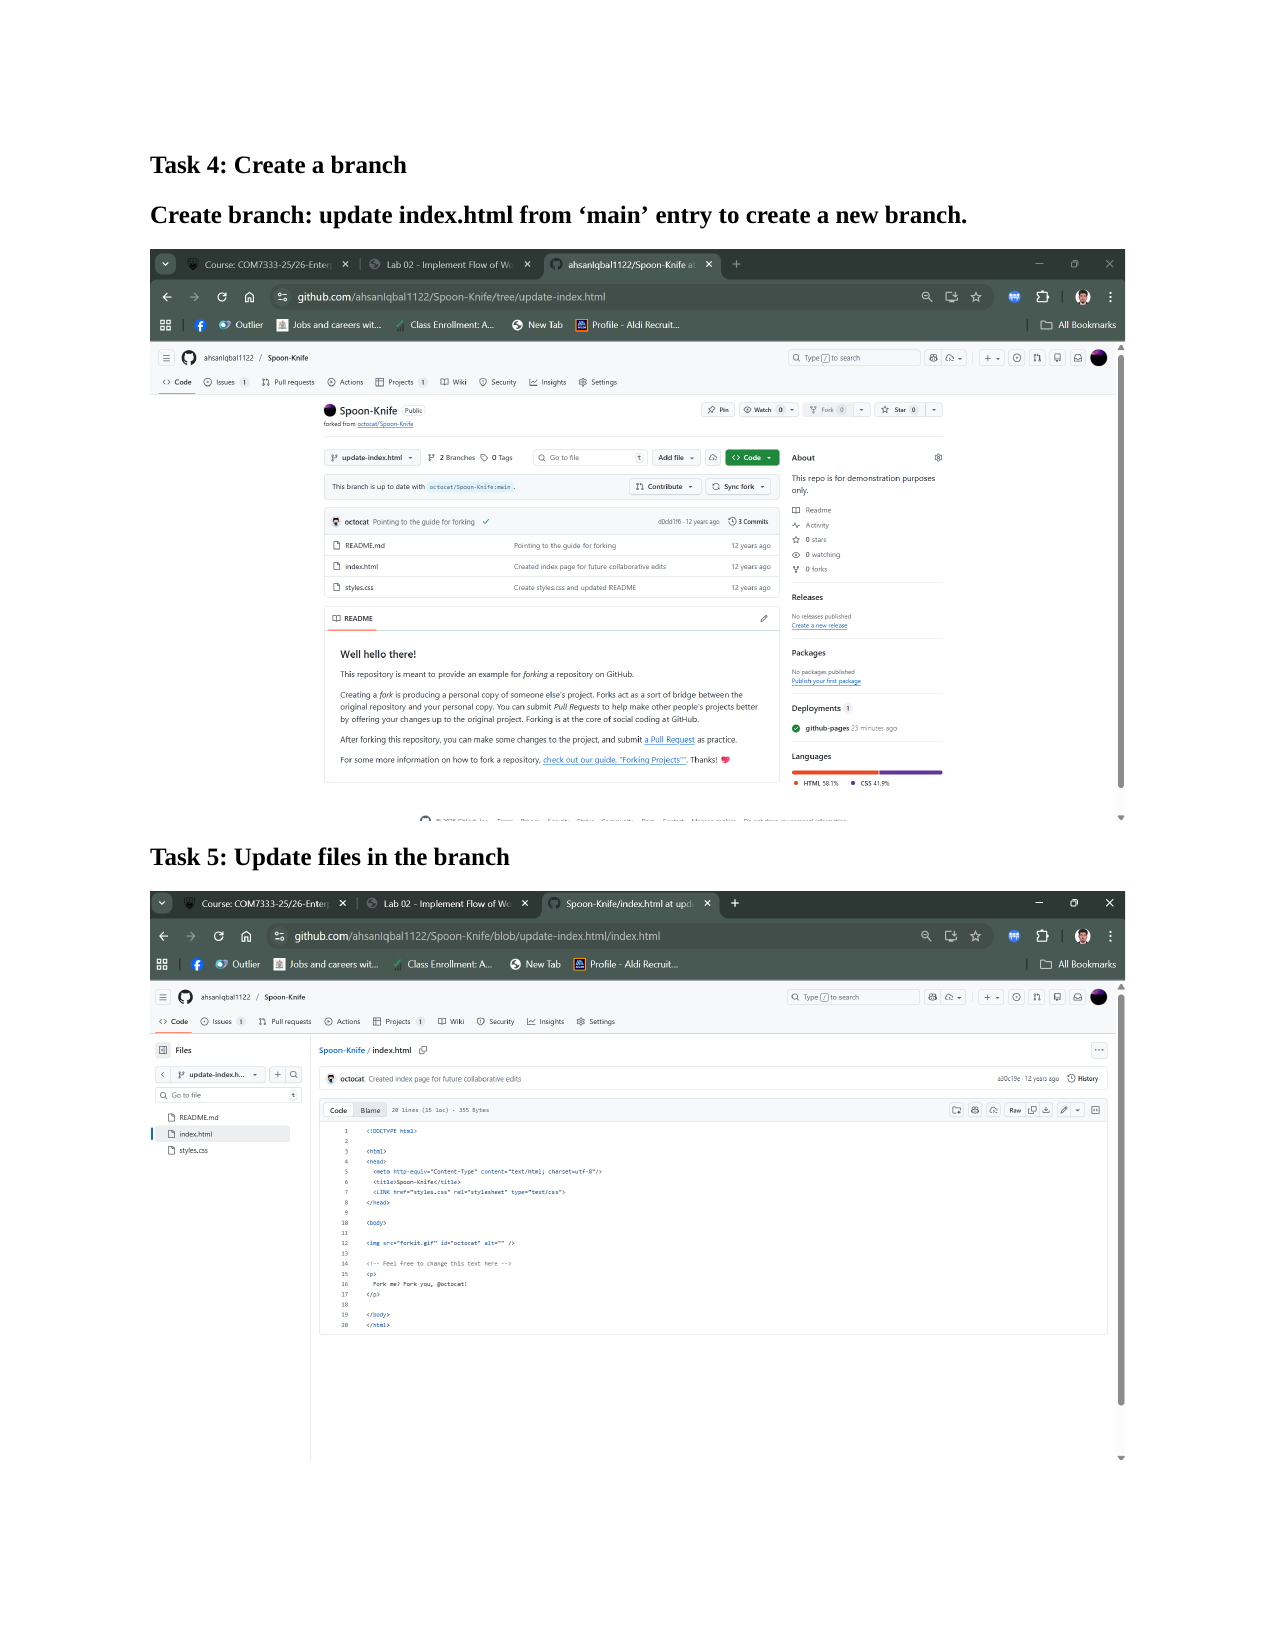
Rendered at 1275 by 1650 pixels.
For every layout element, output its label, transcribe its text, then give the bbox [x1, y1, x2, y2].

text Task 5: Update files in the branch [150, 842, 1125, 871]
text Create branch: update index.html from ‘main’ entry to create a new branch. [150, 200, 1125, 228]
text Task 4: Create a branch [150, 150, 1125, 179]
picture [150, 891, 1125, 1460]
picture [150, 249, 1125, 821]
